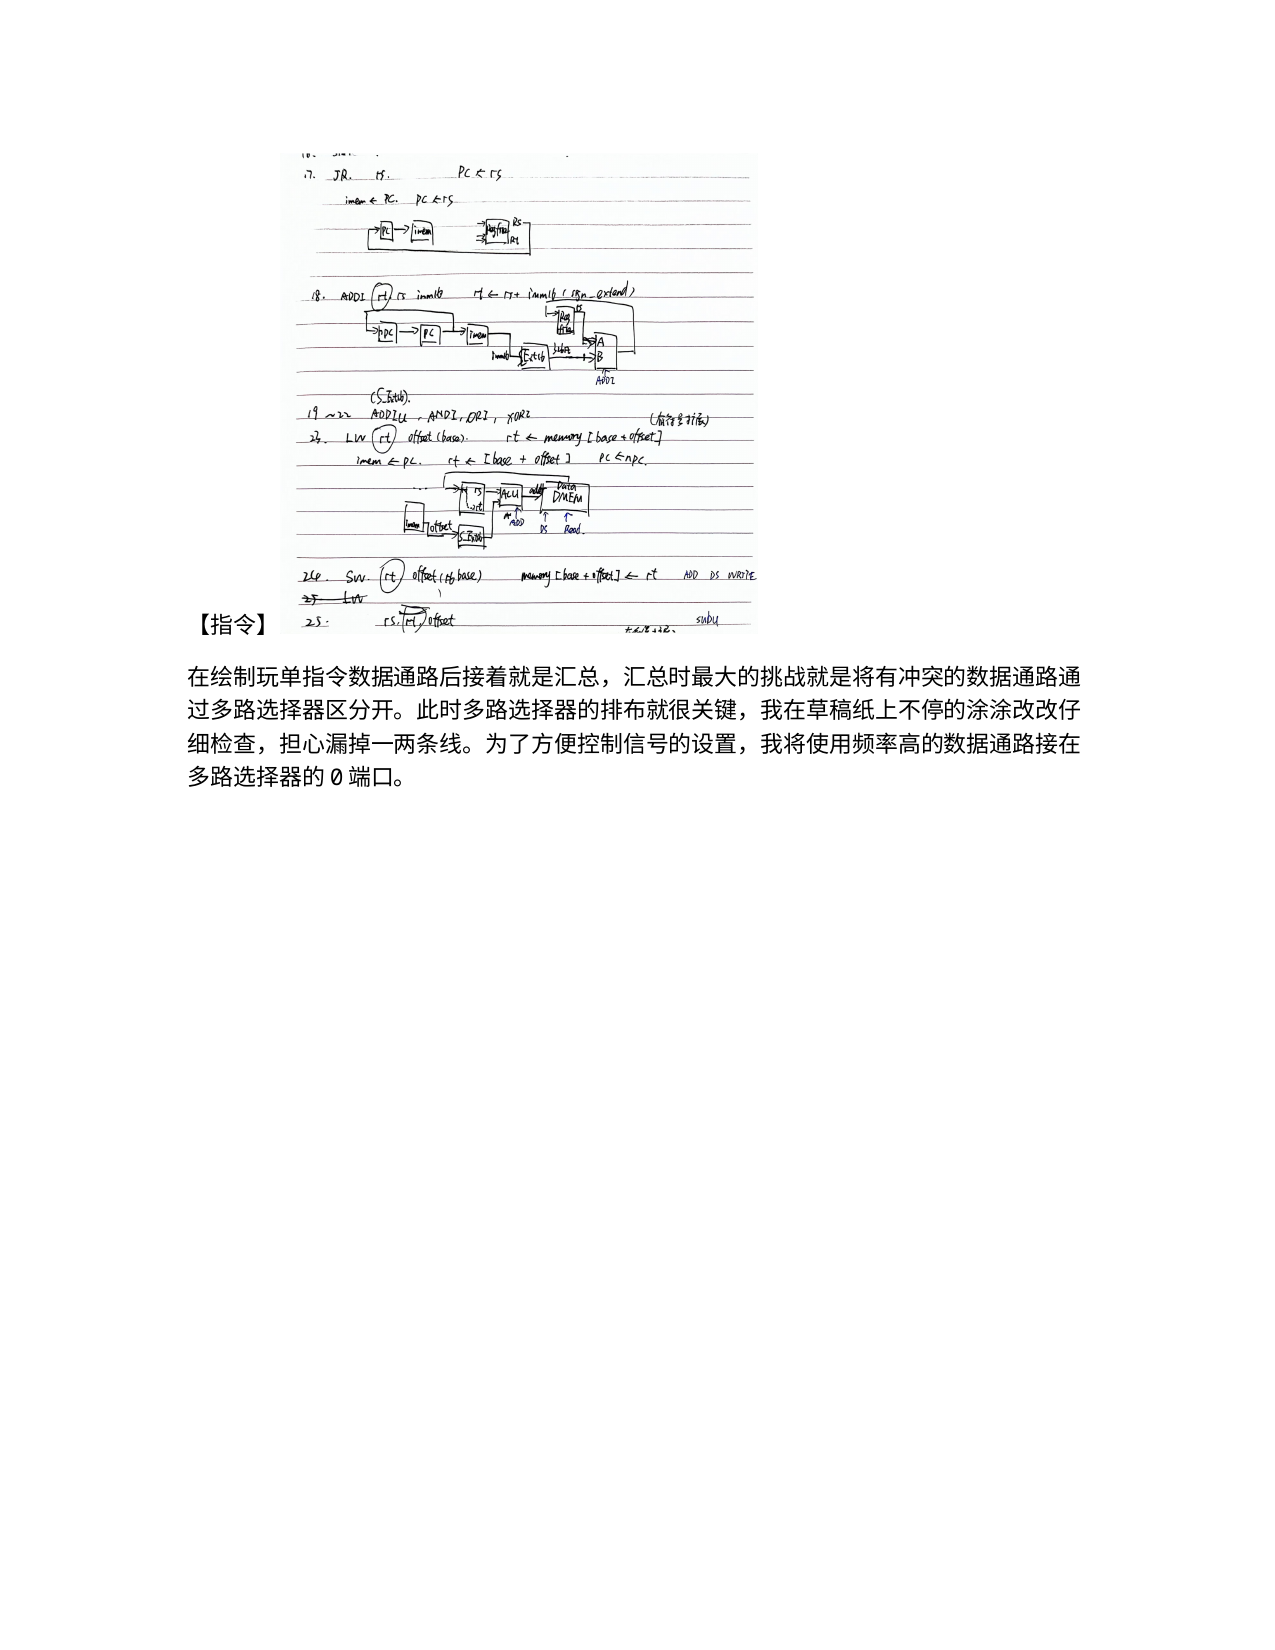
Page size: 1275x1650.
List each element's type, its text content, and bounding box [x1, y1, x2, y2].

picture [281, 154, 757, 634]
text 在绘制玩单指令数据通路后接着就是汇总，汇总时最大的挑战就是将有冲突的数据通路通过多路选择器区分开。此时多路选择器的排布就很关键，我在草稿纸上不停的涂涂改改仔细检查，担心漏掉一两条线。为了方便控制信号的设置，我将使用频率高的数据通路接在多路选择器的0端口。 [187, 659, 1087, 792]
